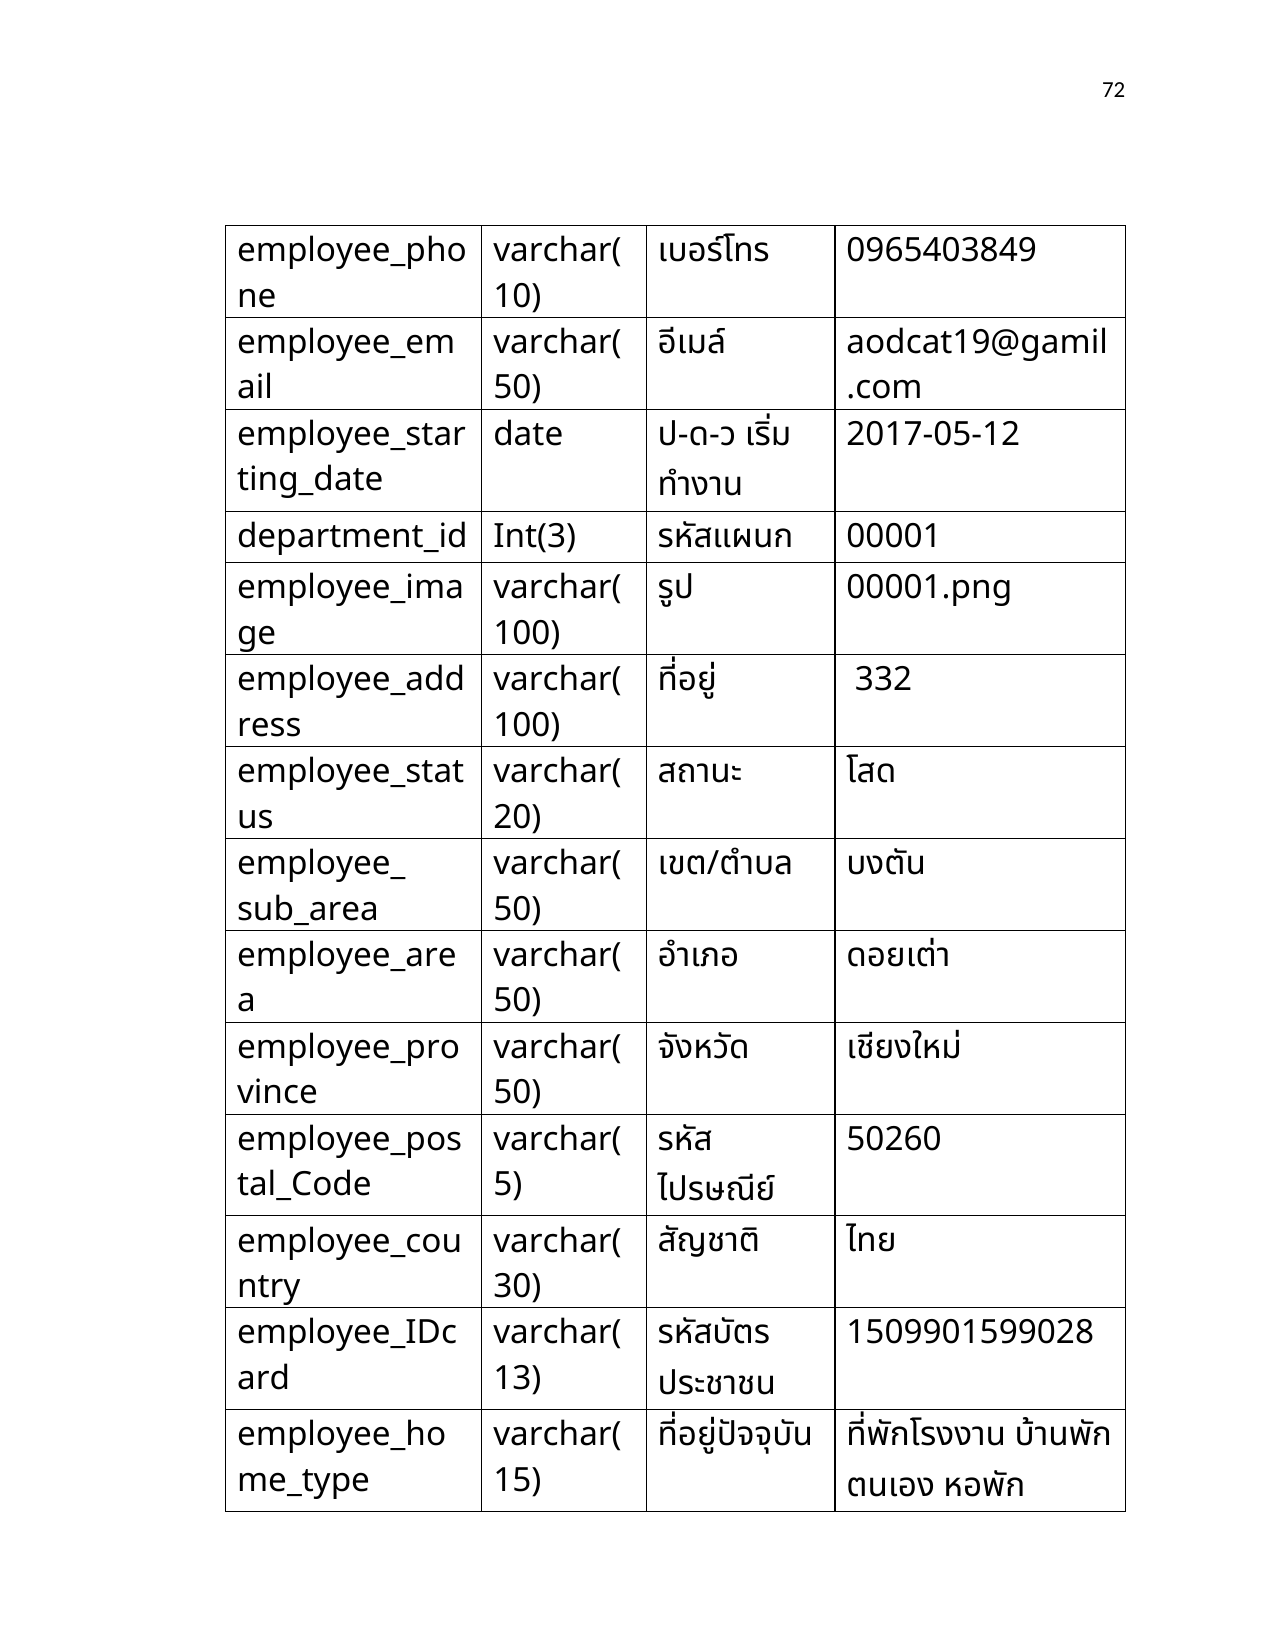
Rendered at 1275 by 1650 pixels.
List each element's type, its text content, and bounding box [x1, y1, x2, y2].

table_cell Int(3) [482, 512, 646, 562]
table_cell employee_home_type [226, 1410, 481, 1511]
table_cell ป-ด-ว เริ่มทำงาน [647, 410, 834, 511]
table_cell รูป [647, 563, 834, 654]
table_cell employee_image [226, 563, 481, 654]
table_cell 2017-05-12 [836, 410, 1125, 511]
table_cell รหัสบัตรประชาชน [647, 1308, 834, 1409]
table_cell employee_status [226, 747, 481, 838]
table_cell ที่พักโรงงาน บ้านพักตนเอง หอพัก [836, 1410, 1125, 1511]
table_cell department_id [226, 512, 481, 562]
table_cell 00001.png [836, 563, 1125, 654]
table_cell varchar(13) [482, 1308, 646, 1409]
table_cell ที่อยู่ [647, 655, 834, 746]
table_cell varchar(50) [482, 318, 646, 409]
table_cell varchar(15) [482, 1410, 646, 1511]
table_cell employee_email [226, 318, 481, 409]
table_cell varchar(30) [482, 1216, 646, 1307]
table_cell date [482, 410, 646, 511]
table_cell varchar(50) [482, 1023, 646, 1113]
table_cell โสด [836, 747, 1125, 838]
table_cell จังหวัด [647, 1023, 834, 1113]
table_cell 50260 [836, 1115, 1125, 1215]
table_cell 332 [836, 655, 1125, 746]
table_cell สถานะ [647, 747, 834, 838]
table_cell เชียงใหม่ [836, 1023, 1125, 1113]
table_cell อีเมล์ [647, 318, 834, 409]
table_cell รหัสแผนก [647, 512, 834, 562]
table_cell varchar(10) [482, 226, 646, 317]
table_cell เขต/ตำบล [647, 839, 834, 930]
table_cell employee_address [226, 655, 481, 746]
table_cell บงตัน [836, 839, 1125, 930]
table_cell ดอยเต่า [836, 931, 1125, 1022]
table_cell 00001 [836, 512, 1125, 562]
table_cell employee_country [226, 1216, 481, 1307]
table_cell ไทย [836, 1216, 1125, 1307]
table_cell varchar(100) [482, 655, 646, 746]
table_cell employee_postal_Code [226, 1115, 481, 1215]
table_cell varchar(50) [482, 931, 646, 1022]
table_cell employee_province [226, 1023, 481, 1113]
table_cell อำเภอ [647, 931, 834, 1022]
table_cell employee_IDcard [226, 1308, 481, 1409]
table_cell employee_starting_date [226, 410, 481, 511]
table_cell เบอร์โทร [647, 226, 834, 317]
table_cell varchar(50) [482, 839, 646, 930]
table_cell 1509901599028 [836, 1308, 1125, 1409]
table_cell varchar(100) [482, 563, 646, 654]
table_cell รหัสไปรษณีย์ [647, 1115, 834, 1215]
table_cell ที่อยู่ปัจจุบัน [647, 1410, 834, 1511]
table_cell สัญชาติ [647, 1216, 834, 1307]
table_cell 0965403849 [836, 226, 1125, 317]
table_cell aodcat19@gamil.com [836, 318, 1125, 409]
table_cell employee_area [226, 931, 481, 1022]
table_cell employee_ sub_area [226, 839, 481, 930]
table_cell varchar(5) [482, 1115, 646, 1215]
table_cell employee_phone [226, 226, 481, 317]
table_cell varchar(20) [482, 747, 646, 838]
